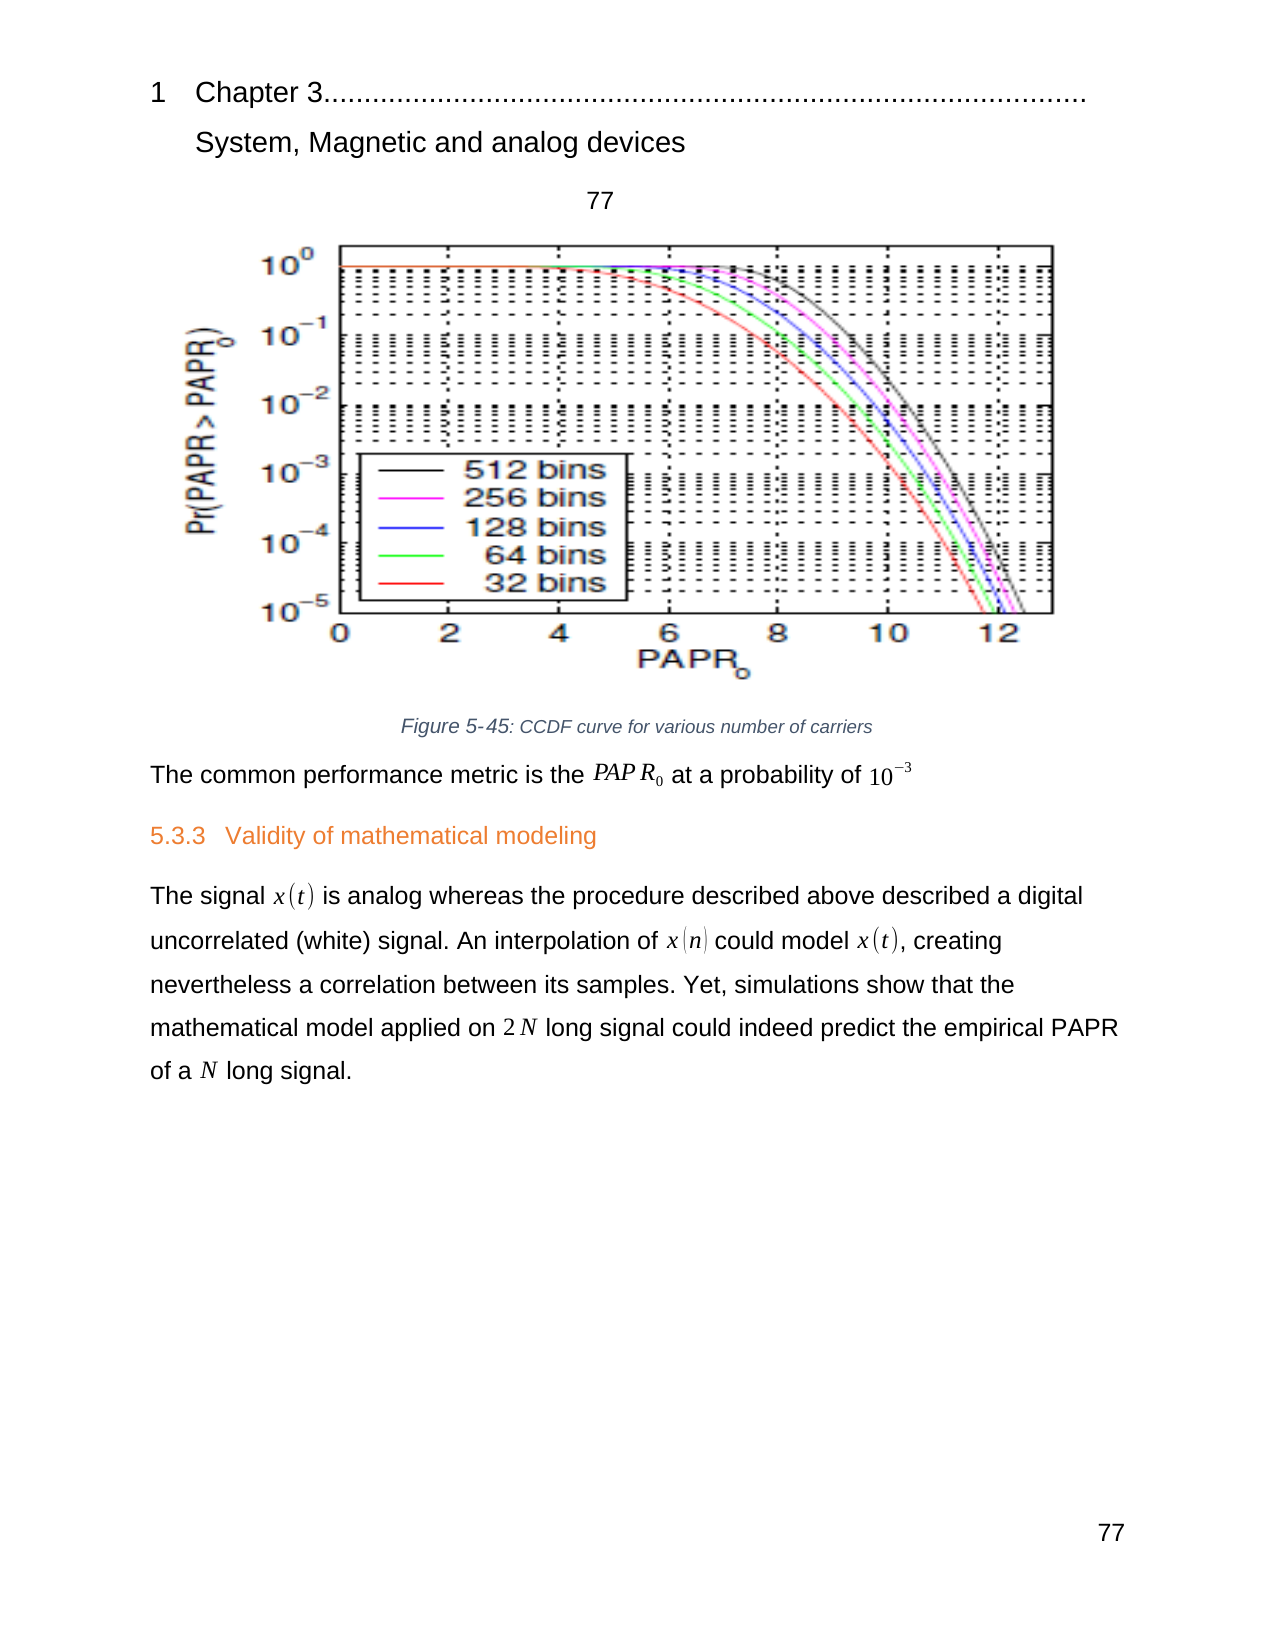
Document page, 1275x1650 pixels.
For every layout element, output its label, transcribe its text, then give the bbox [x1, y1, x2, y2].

subtitle Validity of mathematical modeling [150, 821, 1125, 849]
table_header [150, 215, 1125, 714]
text The signal is analog whereas the procedure described above described a digital uncorrelated (white) signal. An interpolation of could model , creating nevertheless a correlation between its samples. Yet, simulations show that the mathematical model applied on long signal could indeed predict the empirical PAPR of a long signal. [150, 881, 1125, 1085]
picture [161, 214, 1125, 700]
text The common performance metric is the at a probability of [150, 758, 1125, 790]
